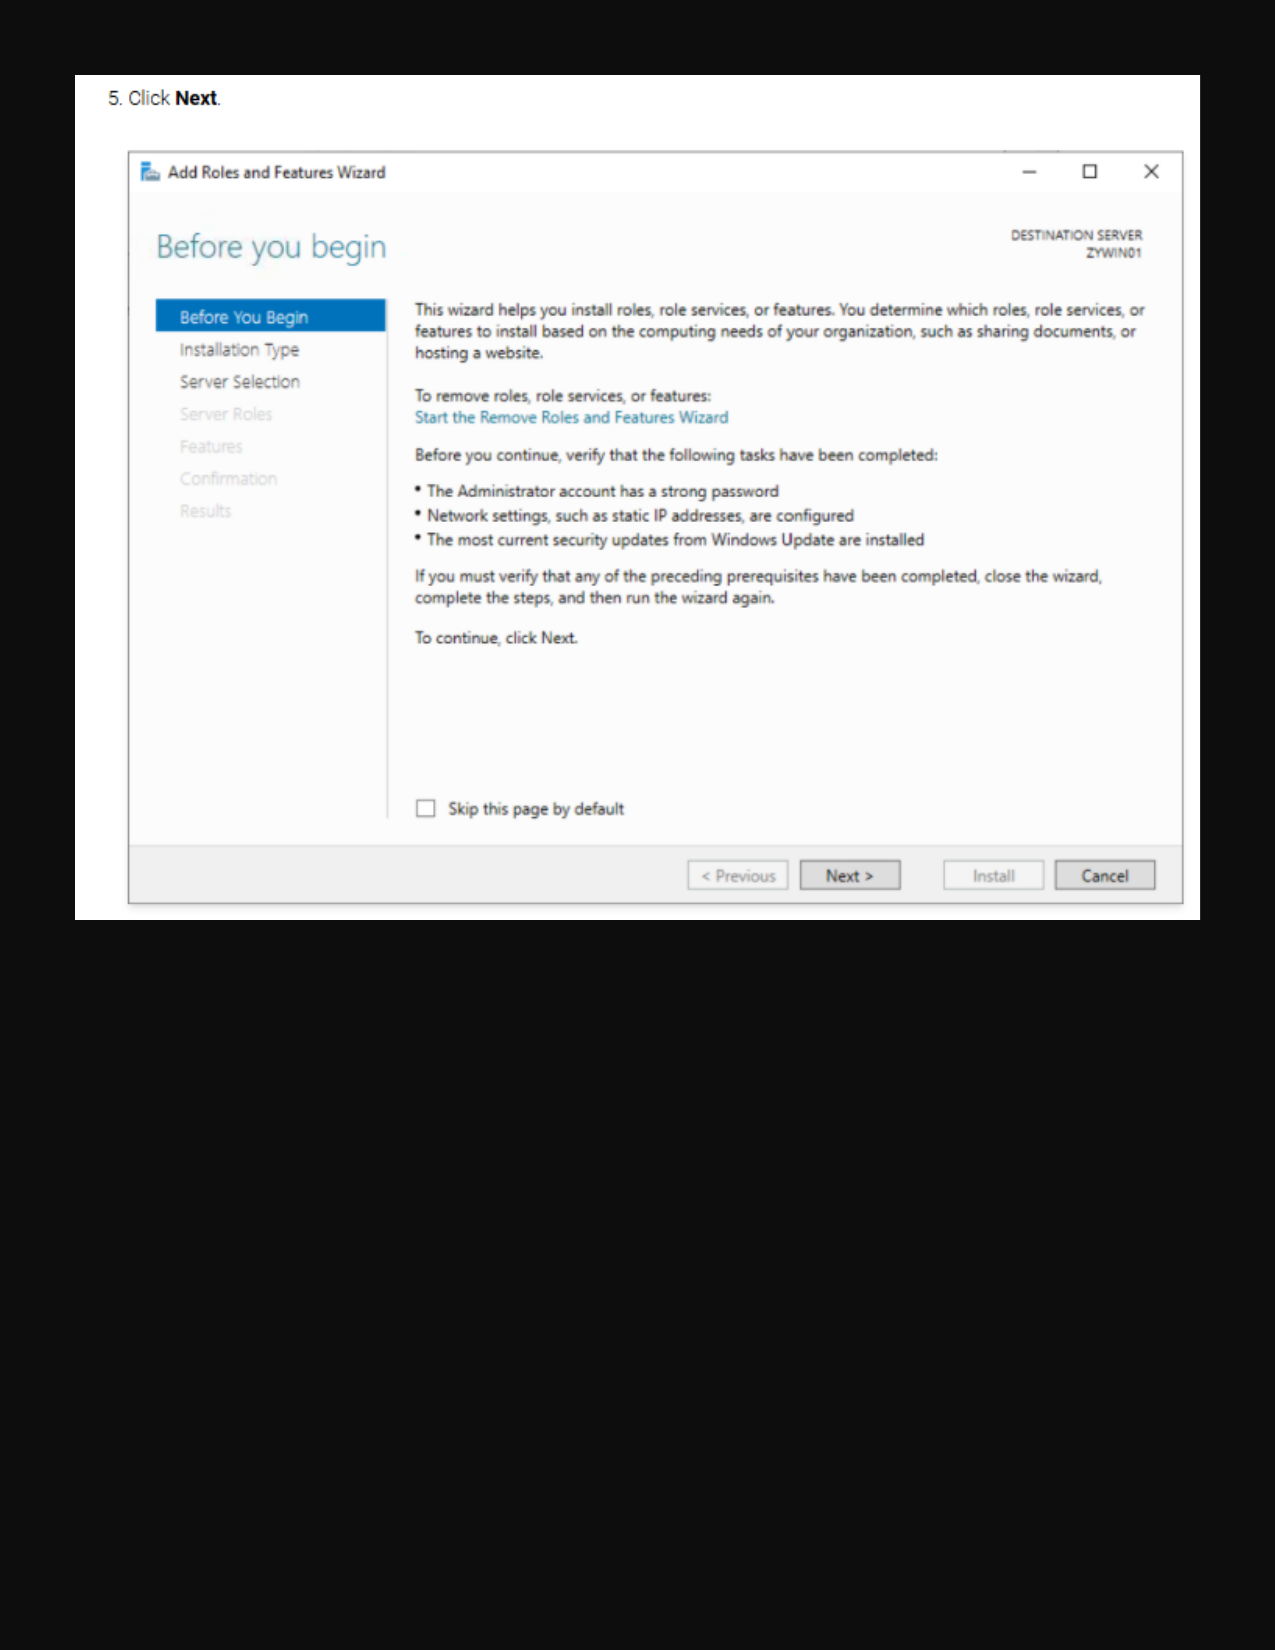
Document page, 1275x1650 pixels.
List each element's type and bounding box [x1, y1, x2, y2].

picture [75, 75, 1200, 920]
